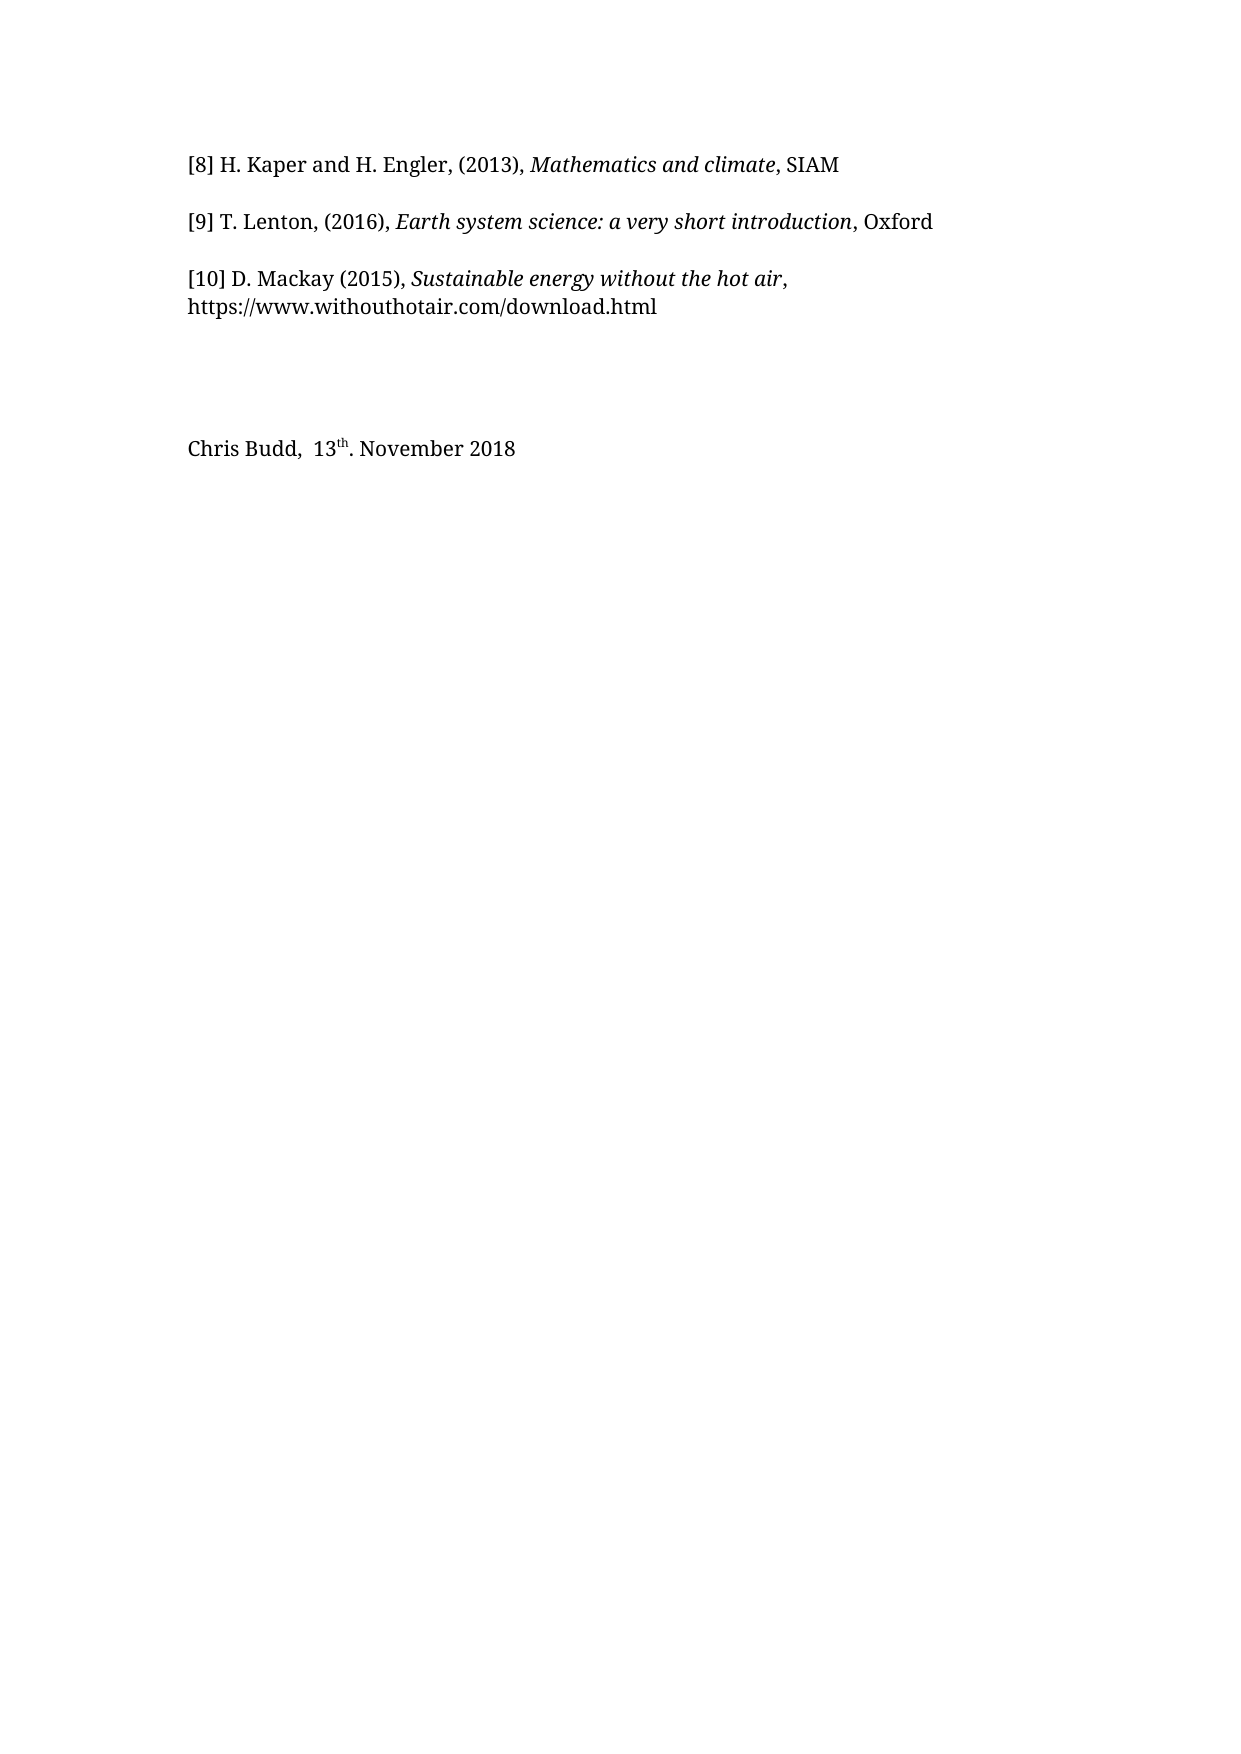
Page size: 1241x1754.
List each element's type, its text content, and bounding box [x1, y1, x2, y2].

text Chris Budd, 13th. November 2018 [187, 434, 1053, 463]
text [8] H. Kaper and H. Engler, (2013), Mathematics and climate, SIAM [187, 150, 1053, 178]
text [9] T. Lenton, (2016), Earth system science: a very short introduction, Oxford [187, 207, 1053, 235]
text [10] D. Mackay (2015), Sustainable energy without the hot air, https://www.withouthotair.com/download.html [187, 264, 1053, 321]
